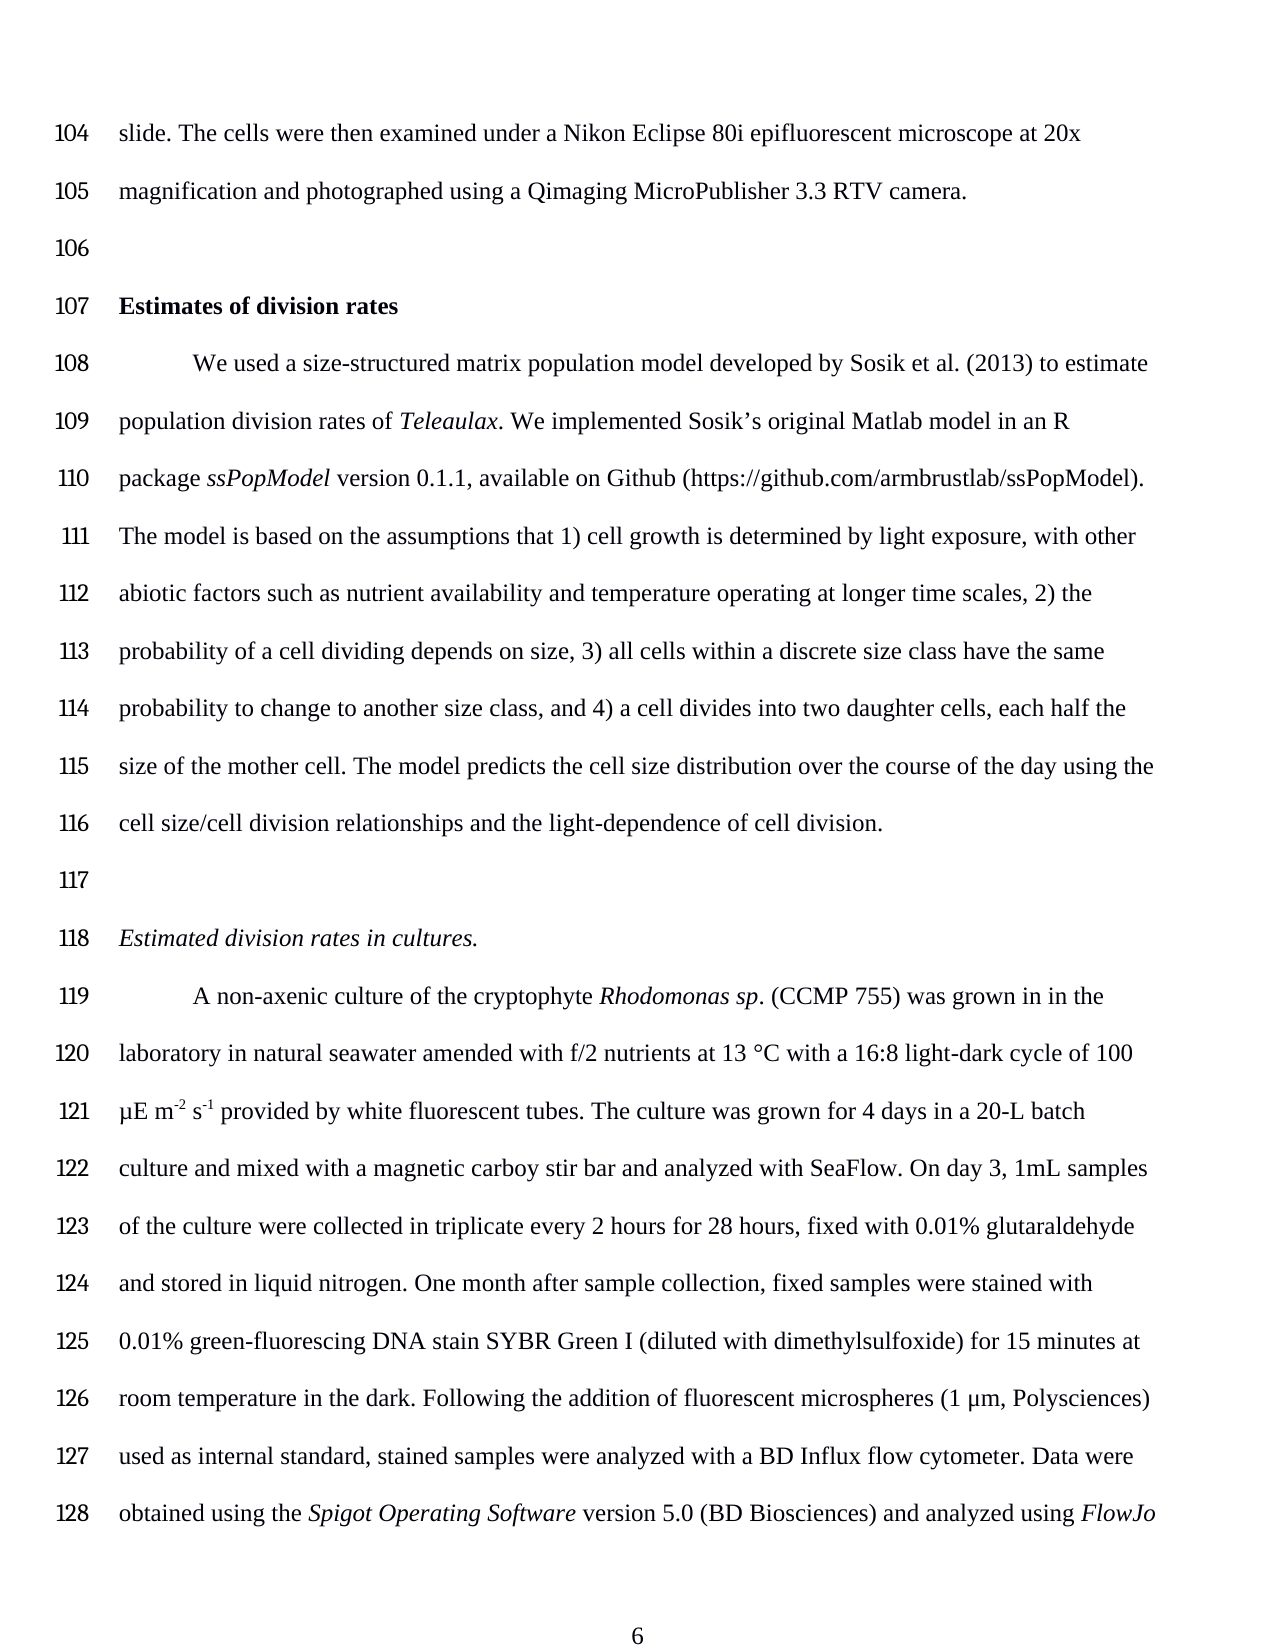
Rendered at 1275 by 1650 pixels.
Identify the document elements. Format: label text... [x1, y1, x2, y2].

text Estimated division rates in cultures. [118, 923, 1156, 952]
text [118, 981, 1156, 1527]
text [118, 118, 1156, 205]
text We used a size-structured matrix population model developed by Sosik et al. (2013) to estimate population division rates of Teleaulax. We implemented Sosik’s original Matlab model in an R package ssPopModel version 0.1.1, available on Github (https://github.com/armbrustlab/ssPopModel). The model is based on the assumptions that 1) cell growth is determined by light exposure, with other abiotic factors such as nutrient availability and temperature operating at longer time scales, 2) the probability of a cell dividing depends on size, 3) all cells within a discrete size class have the same probability to change to another size class, and 4) a cell divides into two daughter cells, each half the size of the mother cell. The model predicts the cell size distribution over the course of the day using the cell size/cell division relationships and the light-dependence of cell division. [118, 348, 1156, 837]
text Estimates of division rates [118, 291, 1156, 320]
